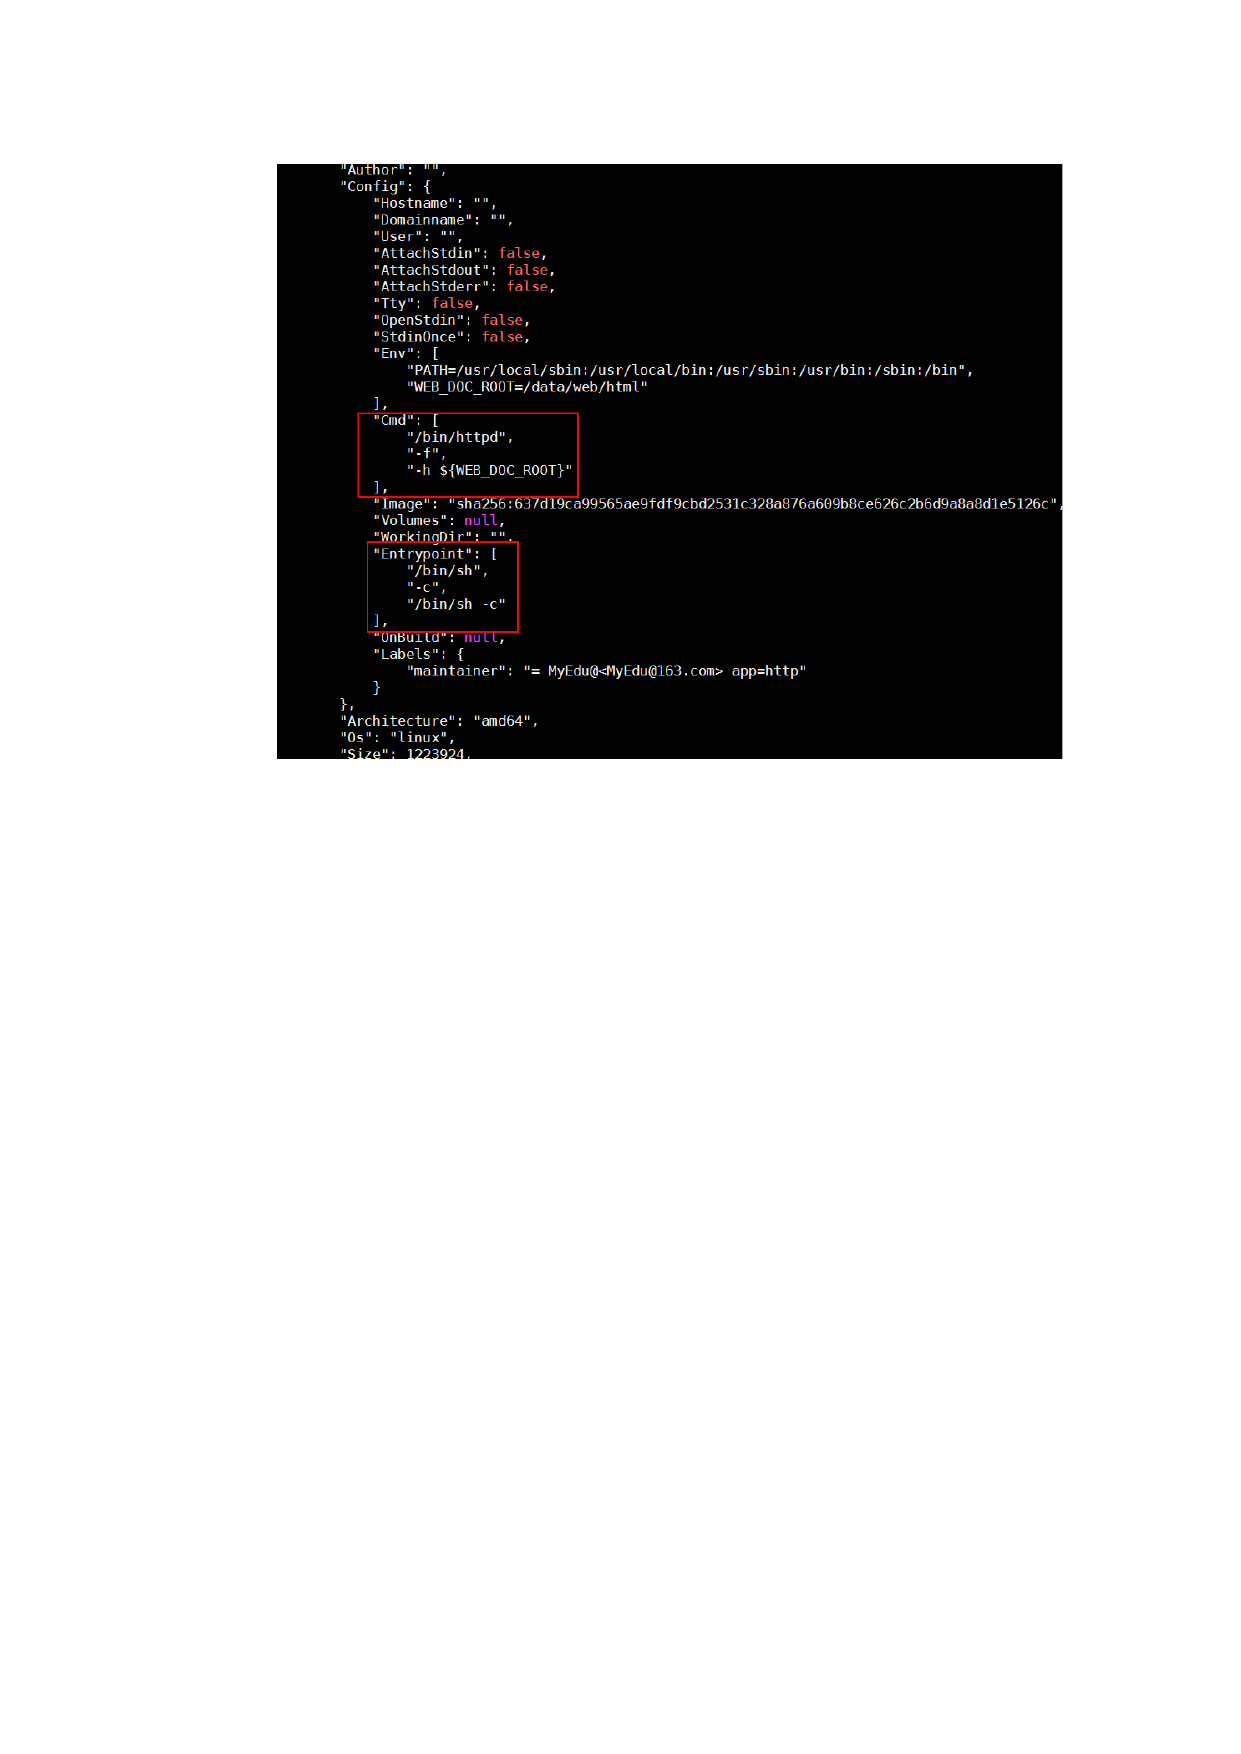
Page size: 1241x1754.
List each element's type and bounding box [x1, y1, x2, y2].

picture [277, 164, 1063, 759]
